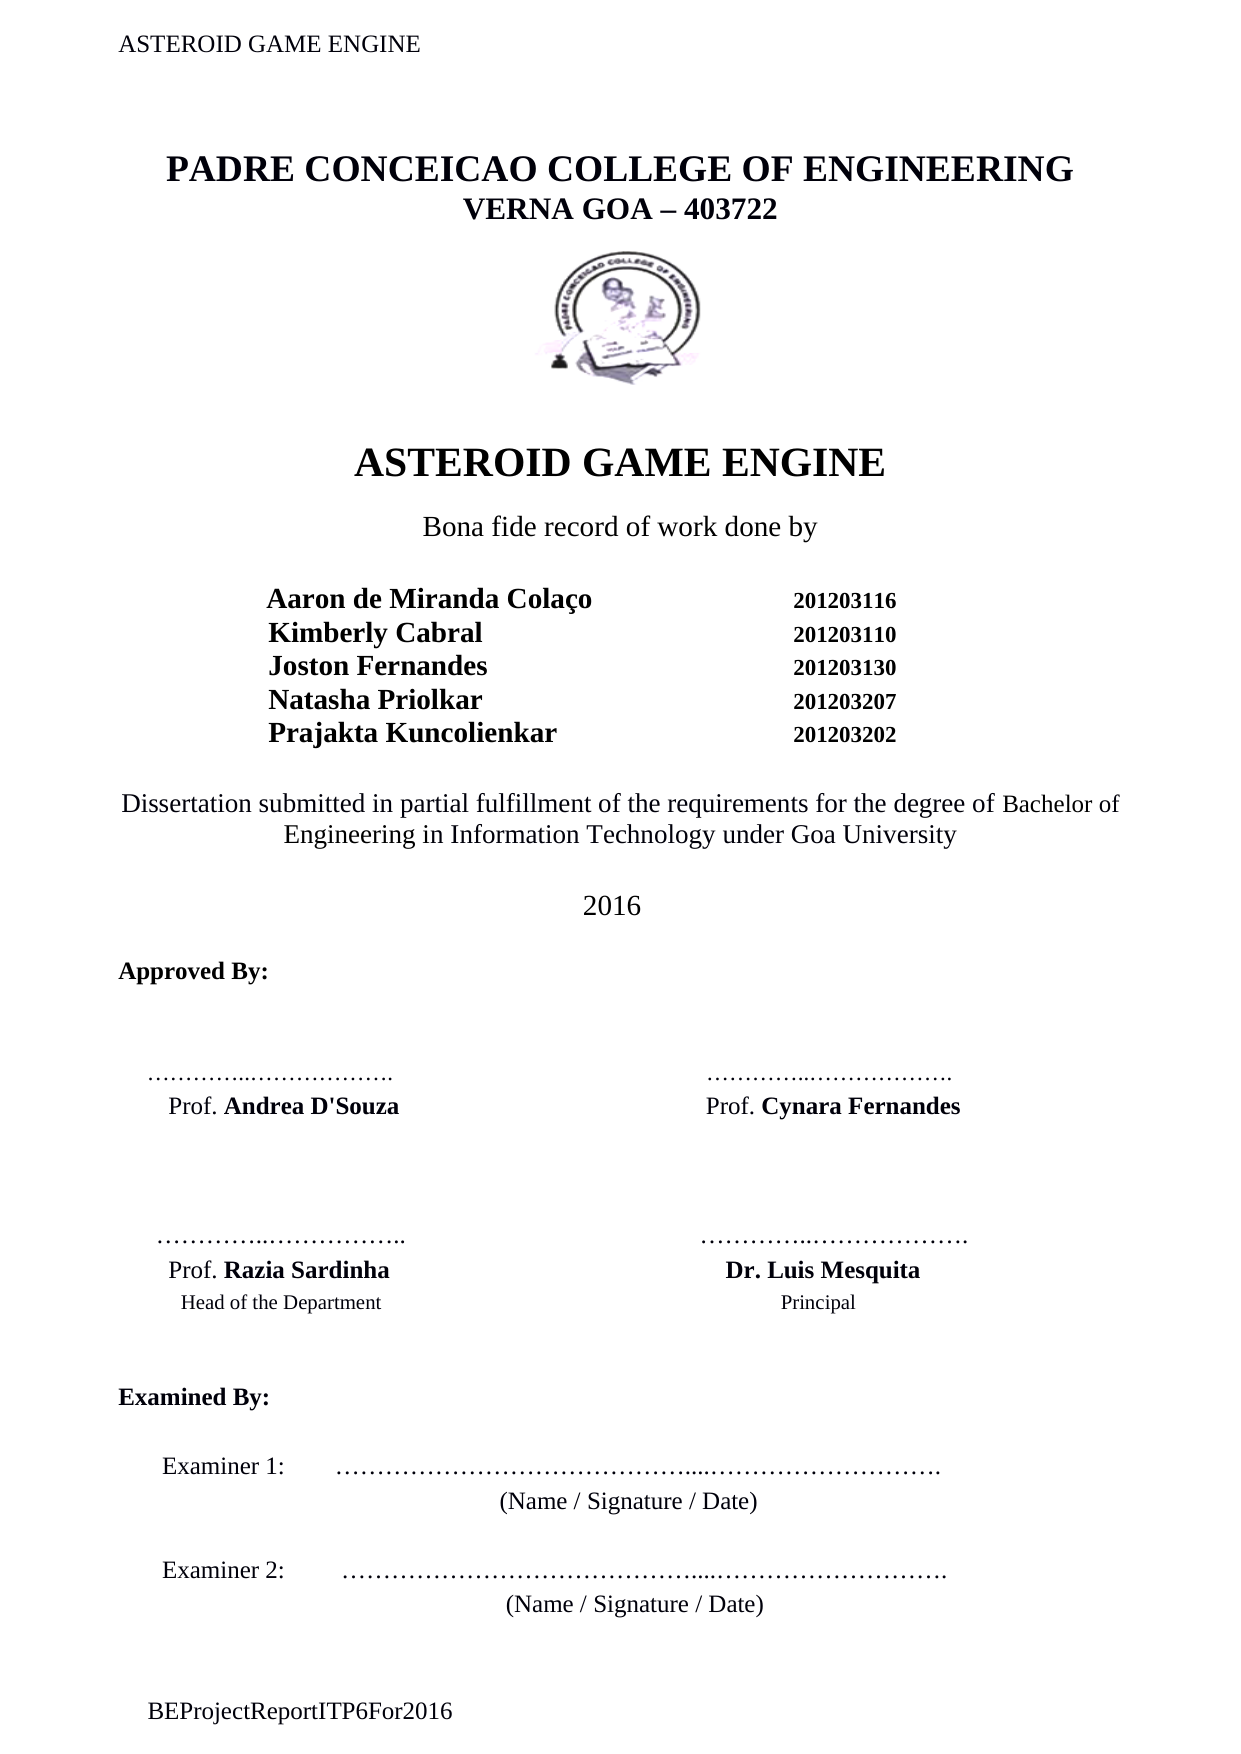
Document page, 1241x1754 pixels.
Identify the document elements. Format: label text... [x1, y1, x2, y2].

picture [517, 236, 724, 400]
text asteroid game engine [118, 437, 1122, 485]
text 2016 [118, 888, 1122, 922]
text Kimberly Cabral 201203110 [193, 615, 1122, 648]
text (Name / Signature / Date) [118, 1589, 1182, 1618]
text Examiner 1: ……………………………………....………………………. [118, 1451, 1182, 1480]
text Approved By: [118, 956, 1122, 985]
text PADRE CONCEICAO COLLEGE OF ENGINEERING [118, 147, 1122, 190]
text Head of the Department Principal [118, 1290, 1122, 1343]
text …………..…………….. …………..………………. [118, 1220, 1122, 1249]
text Bona fide record of work done by [118, 509, 1122, 543]
text Prajakta Kuncolienkar 201203202 [193, 716, 1122, 749]
text Aaron de Miranda Colaço 201203116 [193, 581, 1122, 615]
text (Name / Signature / Date) [118, 1486, 1182, 1514]
text Joston Fernandes 201203130 [193, 648, 1122, 682]
text …………..………………. …………..………………. [118, 1059, 1122, 1086]
text Prof. Razia Sardinha Dr. Luis Mesquita [118, 1255, 1122, 1283]
text Dissertation submitted in partial fulfillment of the requirements for the degree of Bachelor of Engineering in Information Technology under Goa University [118, 787, 1122, 850]
text Natasha Priolkar 201203207 [193, 682, 1122, 716]
text Examiner 2: ……………………………………....………………………. [118, 1555, 1182, 1583]
text Prof. Andrea D'Souza Prof. Cynara Fernandes [118, 1091, 1122, 1120]
text Examined By: [118, 1382, 1122, 1411]
text VERNA GOA – 403722 [118, 190, 1122, 226]
